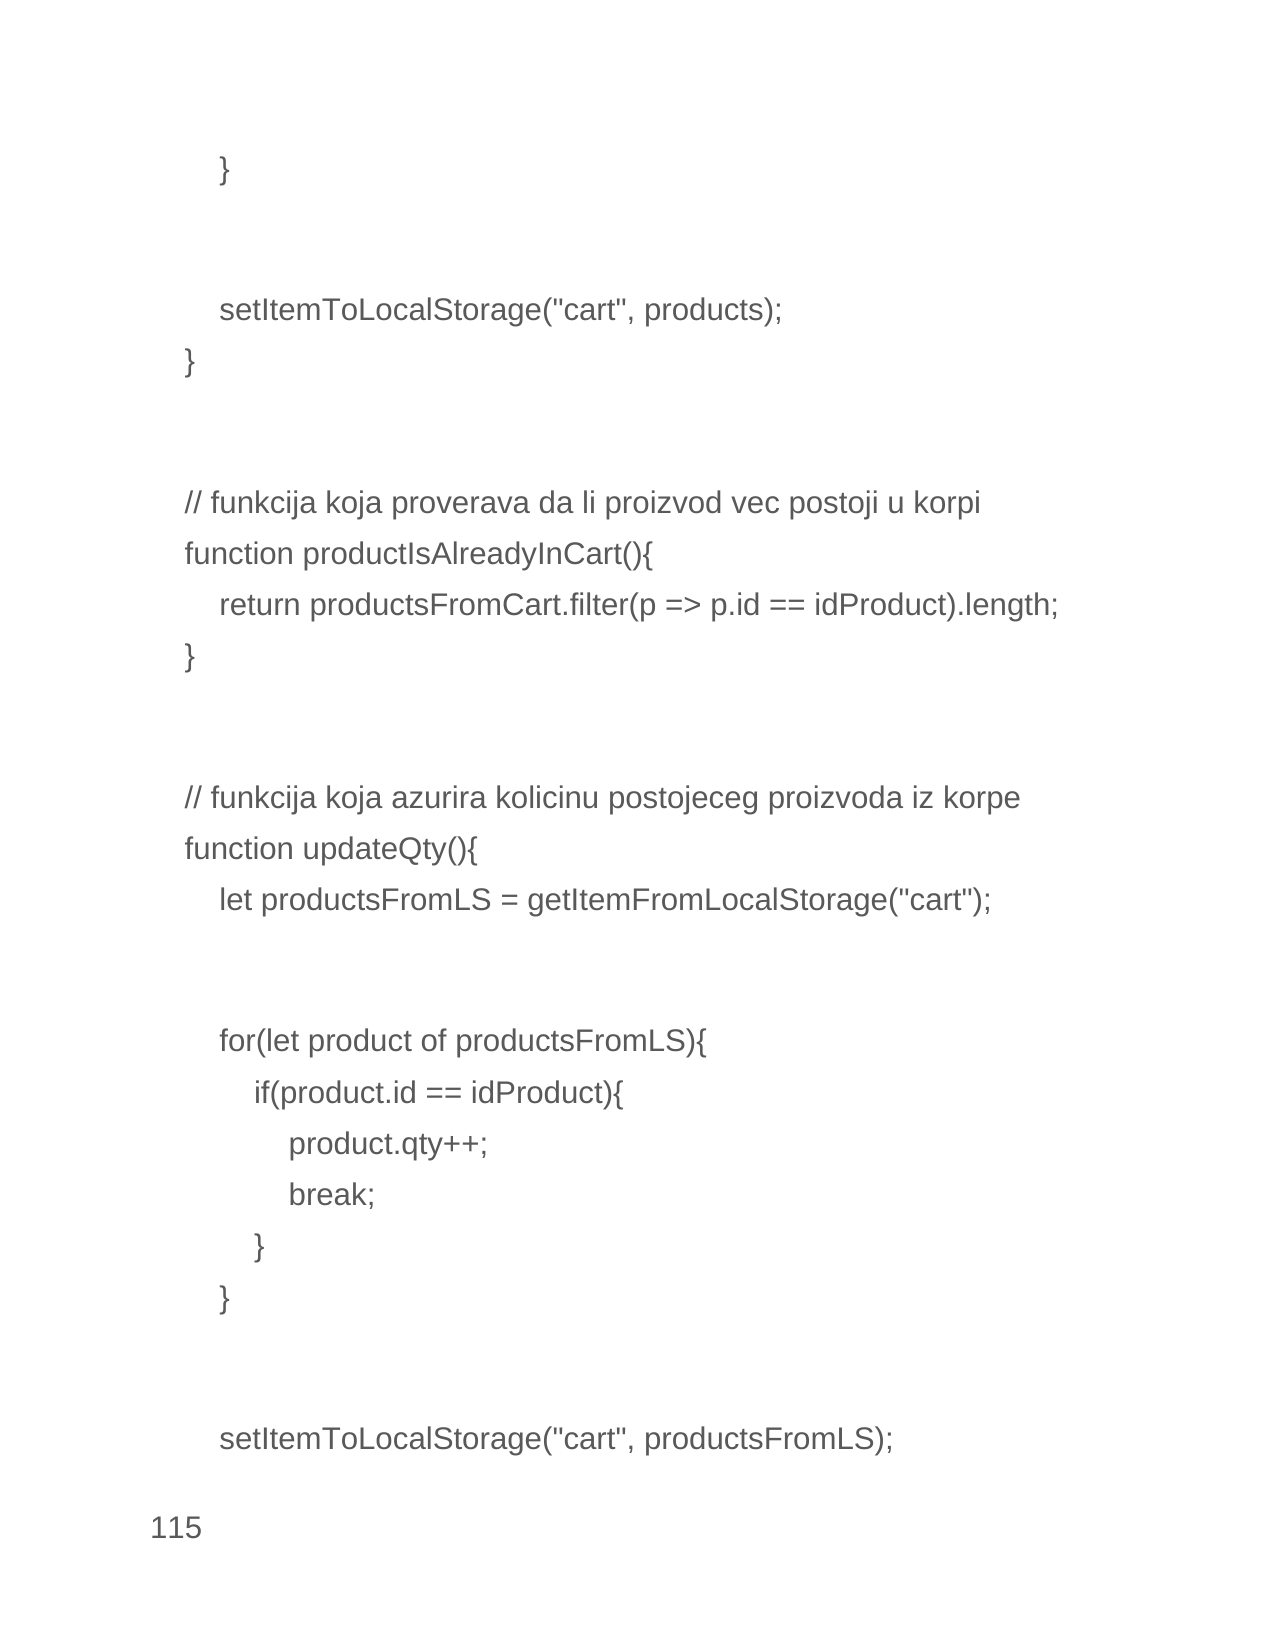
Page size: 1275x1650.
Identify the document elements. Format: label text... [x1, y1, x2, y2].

text product.qty++; [150, 1125, 1125, 1161]
text if(product.id == idProduct){ [150, 1074, 1125, 1110]
text setItemToLocalStorage("cart", products); [150, 291, 1125, 327]
text function updateQty(){ [150, 830, 1125, 866]
text } [150, 342, 1125, 378]
text break; [150, 1176, 1125, 1212]
text } [150, 1279, 1125, 1315]
text setItemToLocalStorage("cart", productsFromLS); [150, 1420, 1125, 1456]
text function productIsAlreadyInCart(){ [150, 535, 1125, 571]
text } [150, 150, 1125, 186]
text // funkcija koja proverava da li proizvod vec postoji u korpi [150, 484, 1125, 520]
text // funkcija koja azurira kolicinu postojeceg proizvoda iz korpe [150, 779, 1125, 815]
text return productsFromCart.filter(p => p.id == idProduct).length; [150, 586, 1125, 622]
text } [150, 1227, 1125, 1263]
text let productsFromLS = getItemFromLocalStorage("cart"); [150, 881, 1125, 917]
text for(let product of productsFromLS){ [150, 1022, 1125, 1058]
text } [150, 637, 1125, 673]
